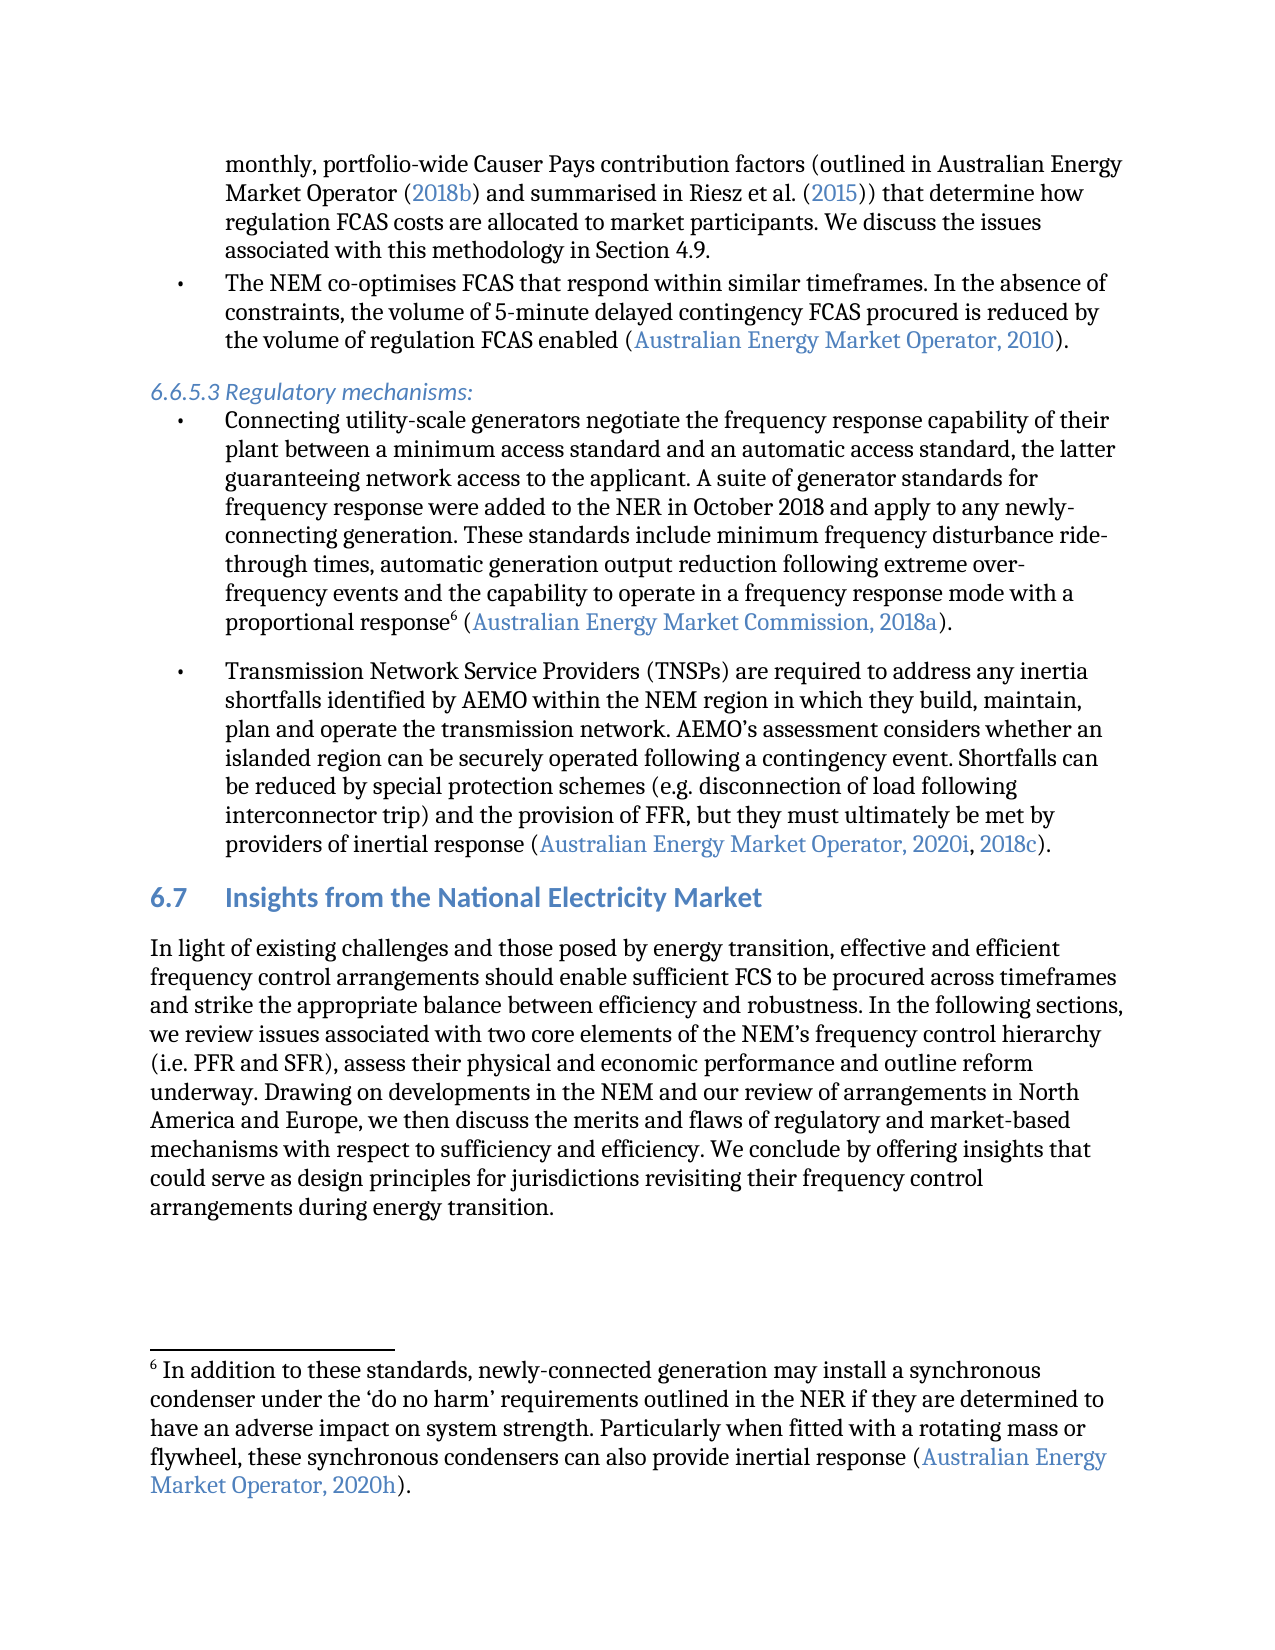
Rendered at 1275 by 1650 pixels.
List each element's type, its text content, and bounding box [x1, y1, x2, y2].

list Connecting utility-scale generators negotiate the frequency response capability of their plant between a minimum access standard and an automatic access standard, the latter guaranteeing network access to the applicant. A suite of generator standards for frequency response were added to the NER in October 2018 and apply to any newly-connecting generation. These standards include minimum frequency disturbance ride-through times, automatic generation output reduction following extreme over-frequency events and the capability to operate in a frequency response mode with a proportional response (Australian Energy Market Commission, 2018a). [175, 406, 1125, 636]
subtitle 6.6.5.3 Regulatory mechanisms: [150, 376, 1125, 406]
list Transmission Network Service Providers (TNSPs) are required to address any inertia shortfalls identified by AEMO within the NEM region in which they build, maintain, plan and operate the transmission network. AEMO’s assessment considers whether an islanded region can be securely operated following a contingency event. Shortfalls can be reduced by special protection schemes (e.g. disconnection of load following interconnector trip) and the provision of FFR, but they must ultimately be met by providers of inertial response (Australian Energy Market Operator, 2020i, 2018c). [175, 657, 1125, 858]
text In light of existing challenges and those posed by energy transition, effective and efficient frequency control arrangements should enable sufficient FCS to be procured across timeframes and strike the appropriate balance between efficiency and robustness. In the following sections, we review issues associated with two core elements of the NEM’s frequency control hierarchy (i.e. PFR and SFR), assess their physical and economic performance and outline reform underway. Drawing on developments in the NEM and our review of arrangements in North America and Europe, we then discuss the merits and flaws of regulatory and market-based mechanisms with respect to sufficiency and efficiency. We conclude by offering insights that could serve as design principles for jurisdictions revisiting their frequency control arrangements during energy transition. [150, 934, 1125, 1221]
list The NEM co-optimises FCAS that respond within similar timeframes. In the absence of constraints, the volume of 5-minute delayed contingency FCAS procured is reduced by the volume of regulation FCAS enabled (Australian Energy Market Operator, 2010). [175, 269, 1125, 355]
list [175, 150, 1125, 265]
subtitle 6.7 Insights from the National Electricity Market [150, 879, 1125, 915]
